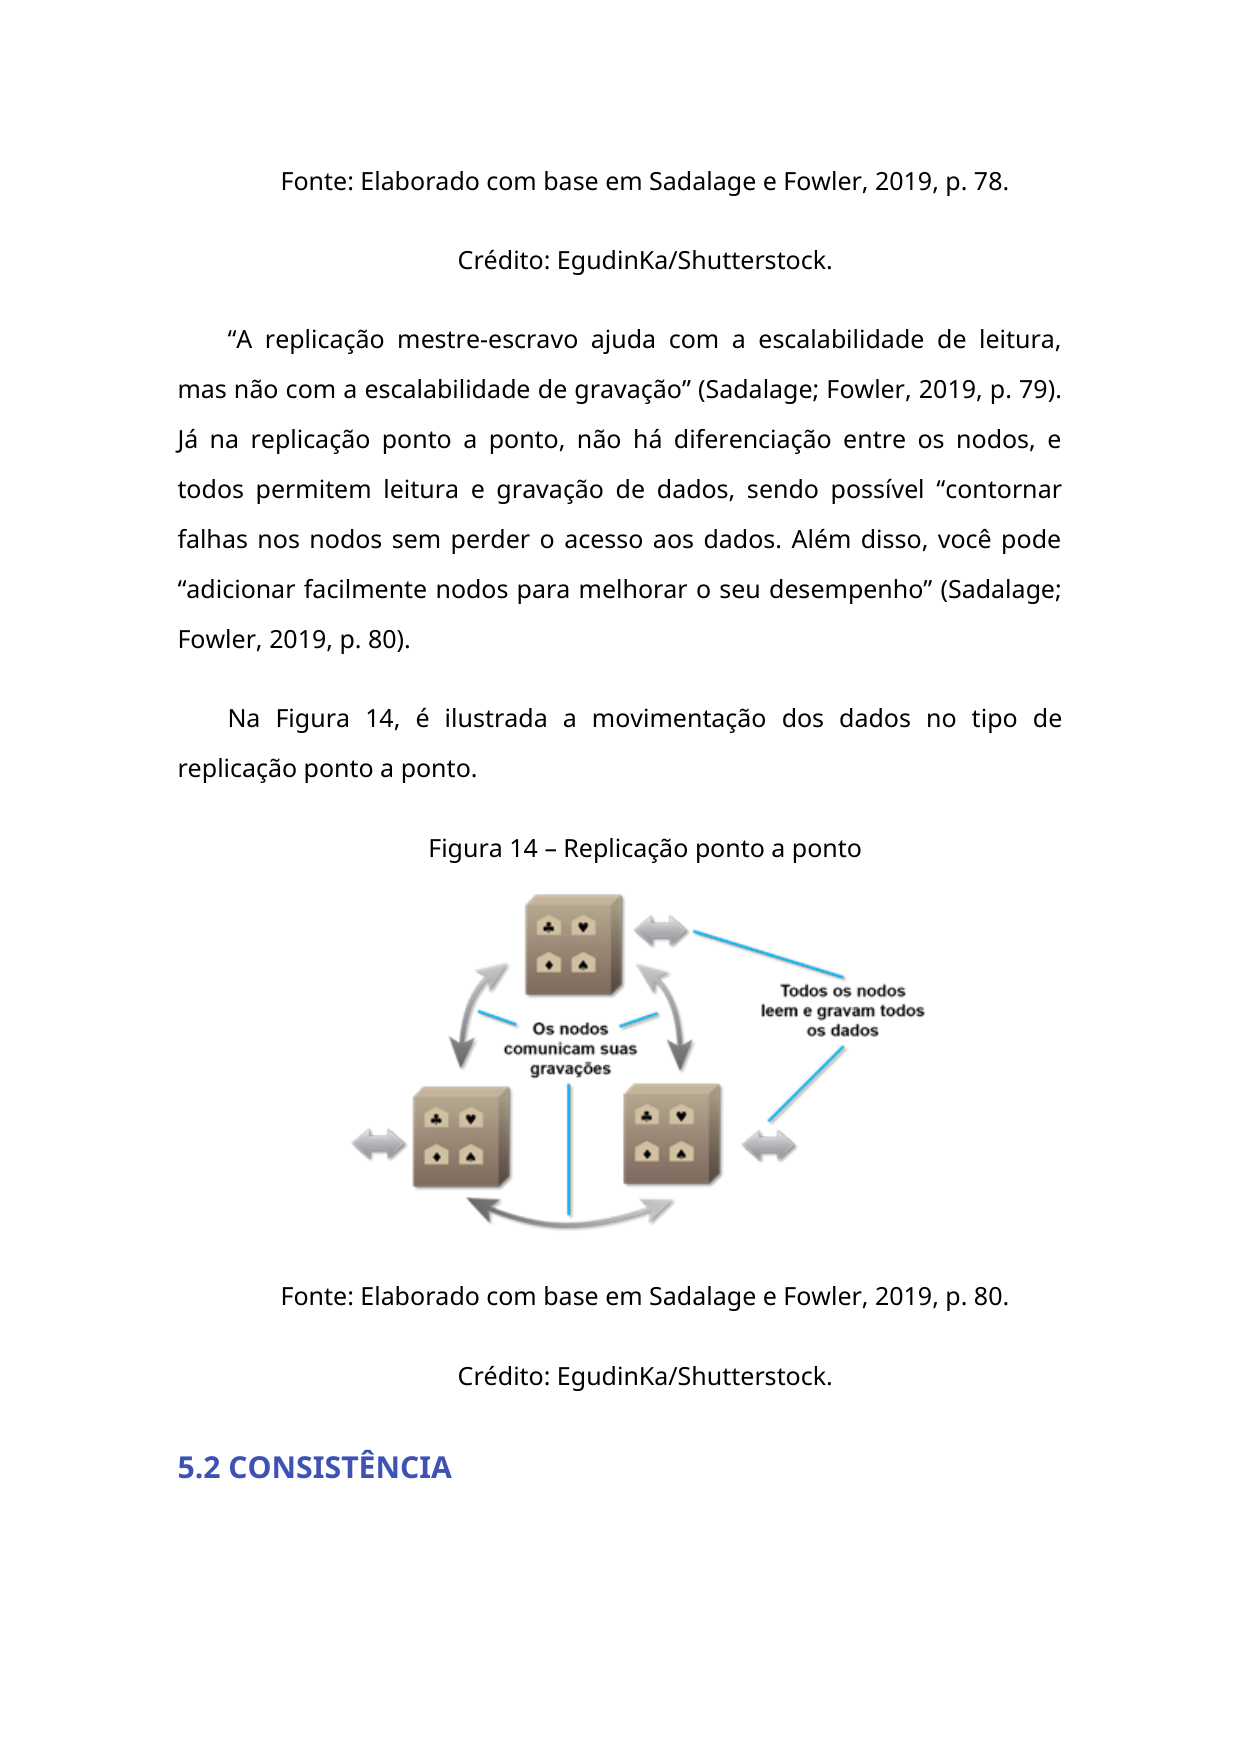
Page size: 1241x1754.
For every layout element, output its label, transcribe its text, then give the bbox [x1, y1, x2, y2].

picture [350, 893, 940, 1234]
text “A replicação mestre-escravo ajuda com a escalabilidade de leitura, mas não com a escalabilidade de gravação” (Sadalage; Fowler, 2019, p. 79). Já na replicação ponto a ponto, não há diferenciação entre os nodos, e todos permitem leitura e gravação de dados, sendo possível “contornar falhas nos nodos sem perder o acesso aos dados. Além disso, você pode “adicionar facilmente nodos para melhorar o seu desempenho” (Sadalage; Fowler, 2019, p. 80). [177, 306, 1063, 656]
text Fonte: Elaborado com base em Sadalage e Fowler, 2019, p. 80. [177, 1263, 1063, 1313]
text Figura 14 – Replicação ponto a ponto [177, 814, 1063, 864]
text 5.2 CONSISTÊNCIA [177, 1442, 1063, 1487]
text Crédito: EgudinKa/Shutterstock. [177, 227, 1063, 277]
text Na Figura 14, é ilustrada a movimentação dos dados no tipo de replicação ponto a ponto. [177, 685, 1063, 785]
text Fonte: Elaborado com base em Sadalage e Fowler, 2019, p. 78. [177, 148, 1063, 198]
text Crédito: EgudinKa/Shutterstock. [177, 1342, 1063, 1392]
